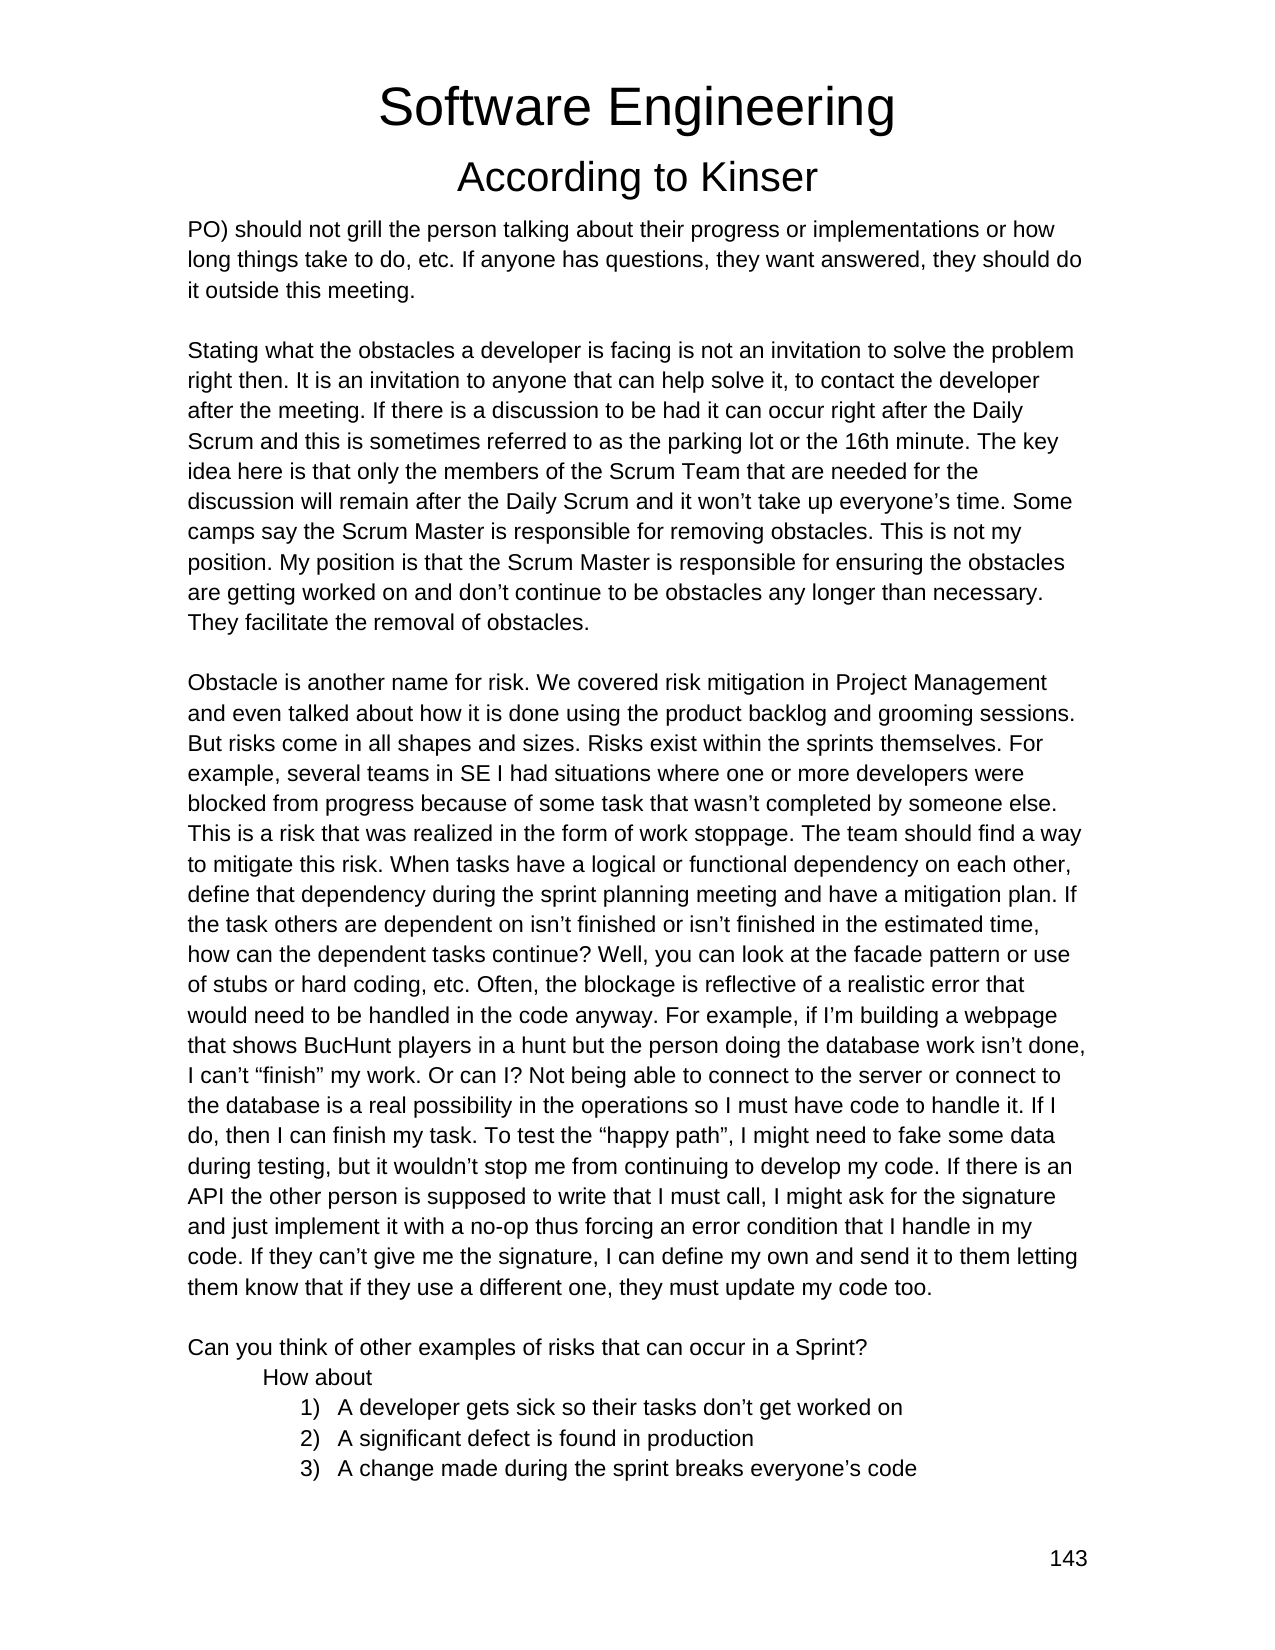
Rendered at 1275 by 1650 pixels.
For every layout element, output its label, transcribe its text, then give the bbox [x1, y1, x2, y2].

text How about [262, 1364, 1087, 1391]
text Stating what the obstacles a developer is facing is not an invitation to solve the problem right then. It is an invitation to anyone that can help solve it, to contact the developer after the meeting. If there is a discussion to be had it can occur right after the Daily Scrum and this is sometimes referred to as the parking lot or the 16th minute. The key idea here is that only the members of the Scrum Team that are needed for the discussion will remain after the Daily Scrum and it won’t take up everyone’s time. Some camps say the Scrum Master is responsible for removing obstacles. This is not my position. My position is that the Scrum Master is responsible for ensuring the obstacles are getting worked on and don’t continue to be obstacles any longer than necessary. They facilitate the removal of obstacles. [187, 337, 1087, 635]
list A change made during the sprint breaks everyone’s code [300, 1455, 1087, 1481]
text Obstacle is another name for risk. We covered risk mitigation in Project Management and even talked about how it is done using the product backlog and grooming sessions. But risks come in all shapes and sizes. Risks exist within the sprints themselves. For example, several teams in SE I had situations where one or more developers were blocked from progress because of some task that wasn’t completed by someone else. This is a risk that was realized in the form of work stoppage. The team should find a way to mitigate this risk. When tasks have a logical or functional dependency on each other, define that dependency during the sprint planning meeting and have a mitigation plan. If the task others are dependent on isn’t finished or isn’t finished in the estimated time, how can the dependent tasks continue? Well, you can look at the facade pattern or use of stubs or hard coding, etc. Often, the blockage is reflective of a realistic error that would need to be handled in the code anyway. For example, if I’m building a webpage that shows BucHunt players in a hunt but the person doing the database work isn’t done, I can’t “finish” my work. Or can I? Not being able to connect to the server or connect to the database is a real possibility in the operations so I must have code to handle it. If I do, then I can finish my task. To test the “happy path”, I might need to fake some data during testing, but it wouldn’t stop me from continuing to develop my code. If there is an API the other person is supposed to write that I must call, I might ask for the signature and just implement it with a no-op thus forcing an error condition that I handle in my code. If they can’t give me the signature, I can define my own and send it to them letting them know that if they use a different one, they must update my code too. [187, 669, 1087, 1300]
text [187, 216, 1087, 303]
list A developer gets sick so their tasks don’t get worked on [300, 1394, 1087, 1421]
list A significant defect is found in production [300, 1424, 1087, 1451]
text Can you think of other examples of risks that can occur in a Sprint? [187, 1334, 1087, 1360]
